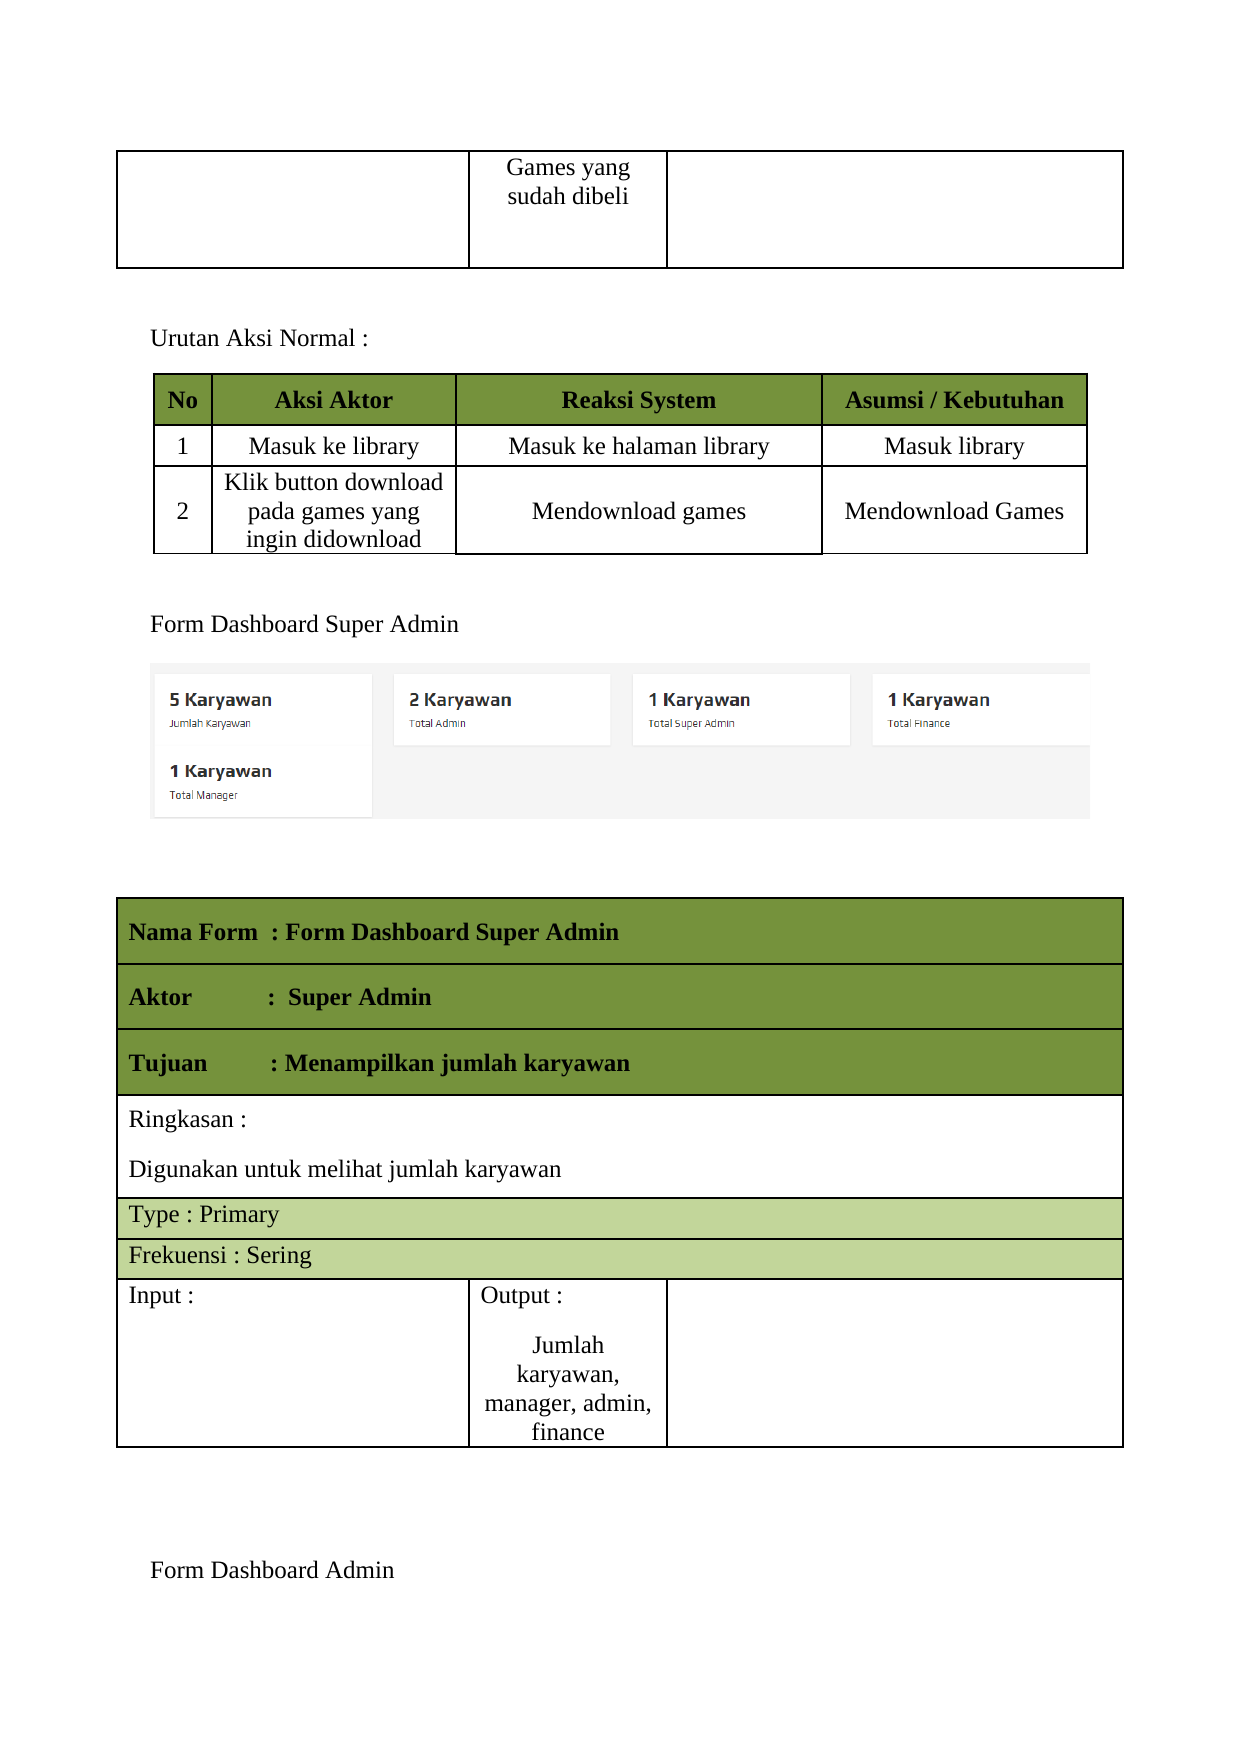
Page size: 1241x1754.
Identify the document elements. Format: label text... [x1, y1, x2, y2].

table_cell Games yang sudah dibeli [470, 152, 666, 267]
table_header No [155, 375, 211, 424]
text Urutan Aksi Normal : [150, 323, 1090, 352]
table_cell 2 [155, 467, 211, 553]
table_cell Digunakan untuk melihat jumlah karyawan [118, 1141, 1122, 1197]
table_cell Frekuensi : Sering [118, 1240, 1122, 1278]
table_cell Input : [118, 1280, 468, 1328]
table_header Asumsi / Kebutuhan [823, 375, 1086, 424]
table_cell 1 [155, 426, 211, 465]
table_cell Masuk library [823, 426, 1086, 465]
table_header Aksi Aktor [213, 375, 455, 424]
picture [150, 663, 1091, 819]
table_cell [668, 152, 1122, 267]
table_header Nama Form : Form Dashboard Super Admin [118, 899, 1122, 963]
table_cell Tujuan : Menampilkan jumlah karyawan [118, 1030, 1122, 1094]
table_cell Ringkasan : [118, 1096, 1122, 1141]
table_cell Mendownload Games [823, 467, 1086, 553]
table_cell Output : [470, 1280, 666, 1328]
table_cell Aktor : Super Admin [118, 965, 1122, 1028]
table_cell [668, 1280, 1122, 1446]
table_header Reaksi System [457, 375, 821, 424]
table_cell Masuk ke library [213, 426, 455, 465]
table_cell Masuk ke halaman library [457, 426, 821, 465]
table_cell Mendownload games [457, 467, 821, 553]
table_cell [118, 1328, 468, 1446]
table_cell Jumlah karyawan, manager, admin, finance [470, 1328, 666, 1446]
table_cell Klik button download pada games yang ingin didownload [213, 467, 455, 553]
table_cell [118, 152, 468, 267]
table_cell Type : Primary [118, 1199, 1122, 1238]
text Form Dashboard Super Admin [150, 609, 1090, 638]
text Form Dashboard Admin [150, 1555, 1090, 1584]
